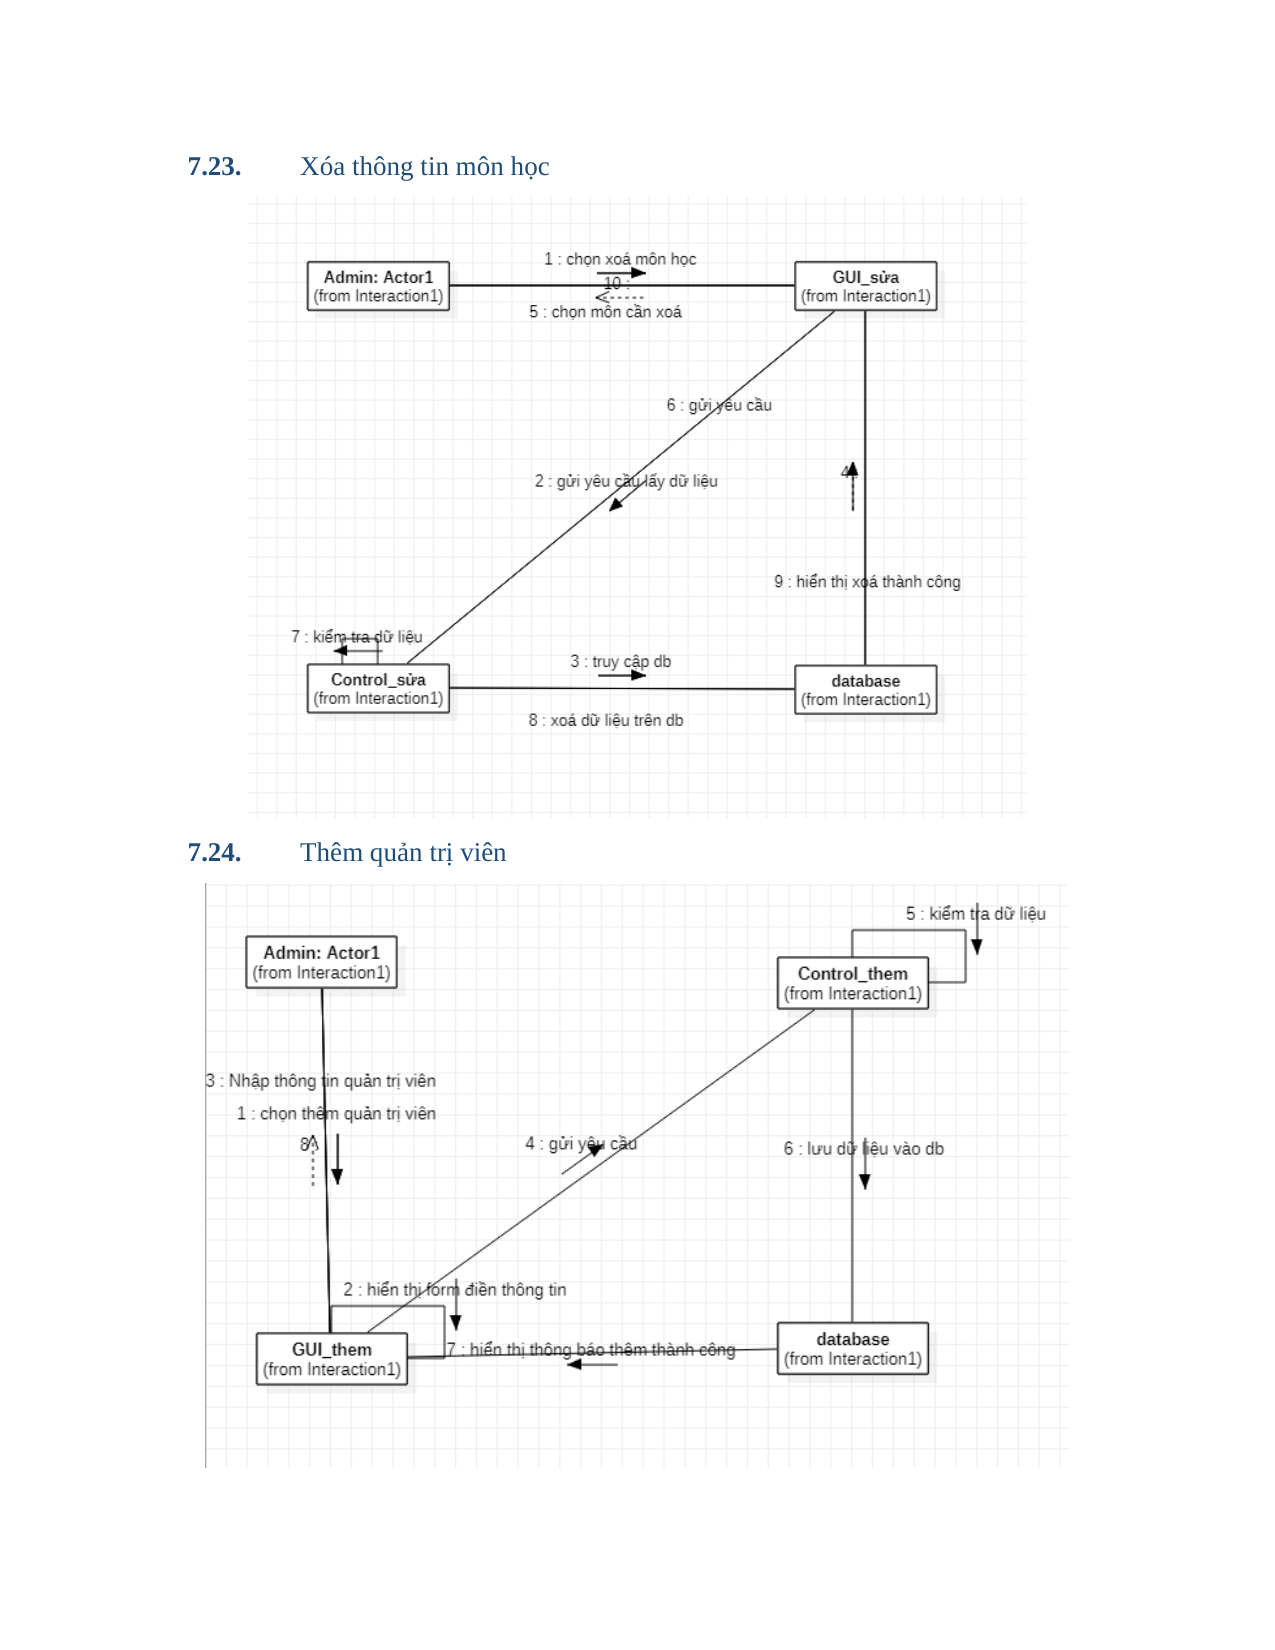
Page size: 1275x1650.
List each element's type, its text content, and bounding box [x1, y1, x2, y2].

picture [205, 883, 1070, 1468]
picture [248, 196, 1027, 818]
subtitle Xóa thông tin môn học [187, 150, 1125, 181]
subtitle Thêm quản trị viên [187, 836, 1125, 867]
